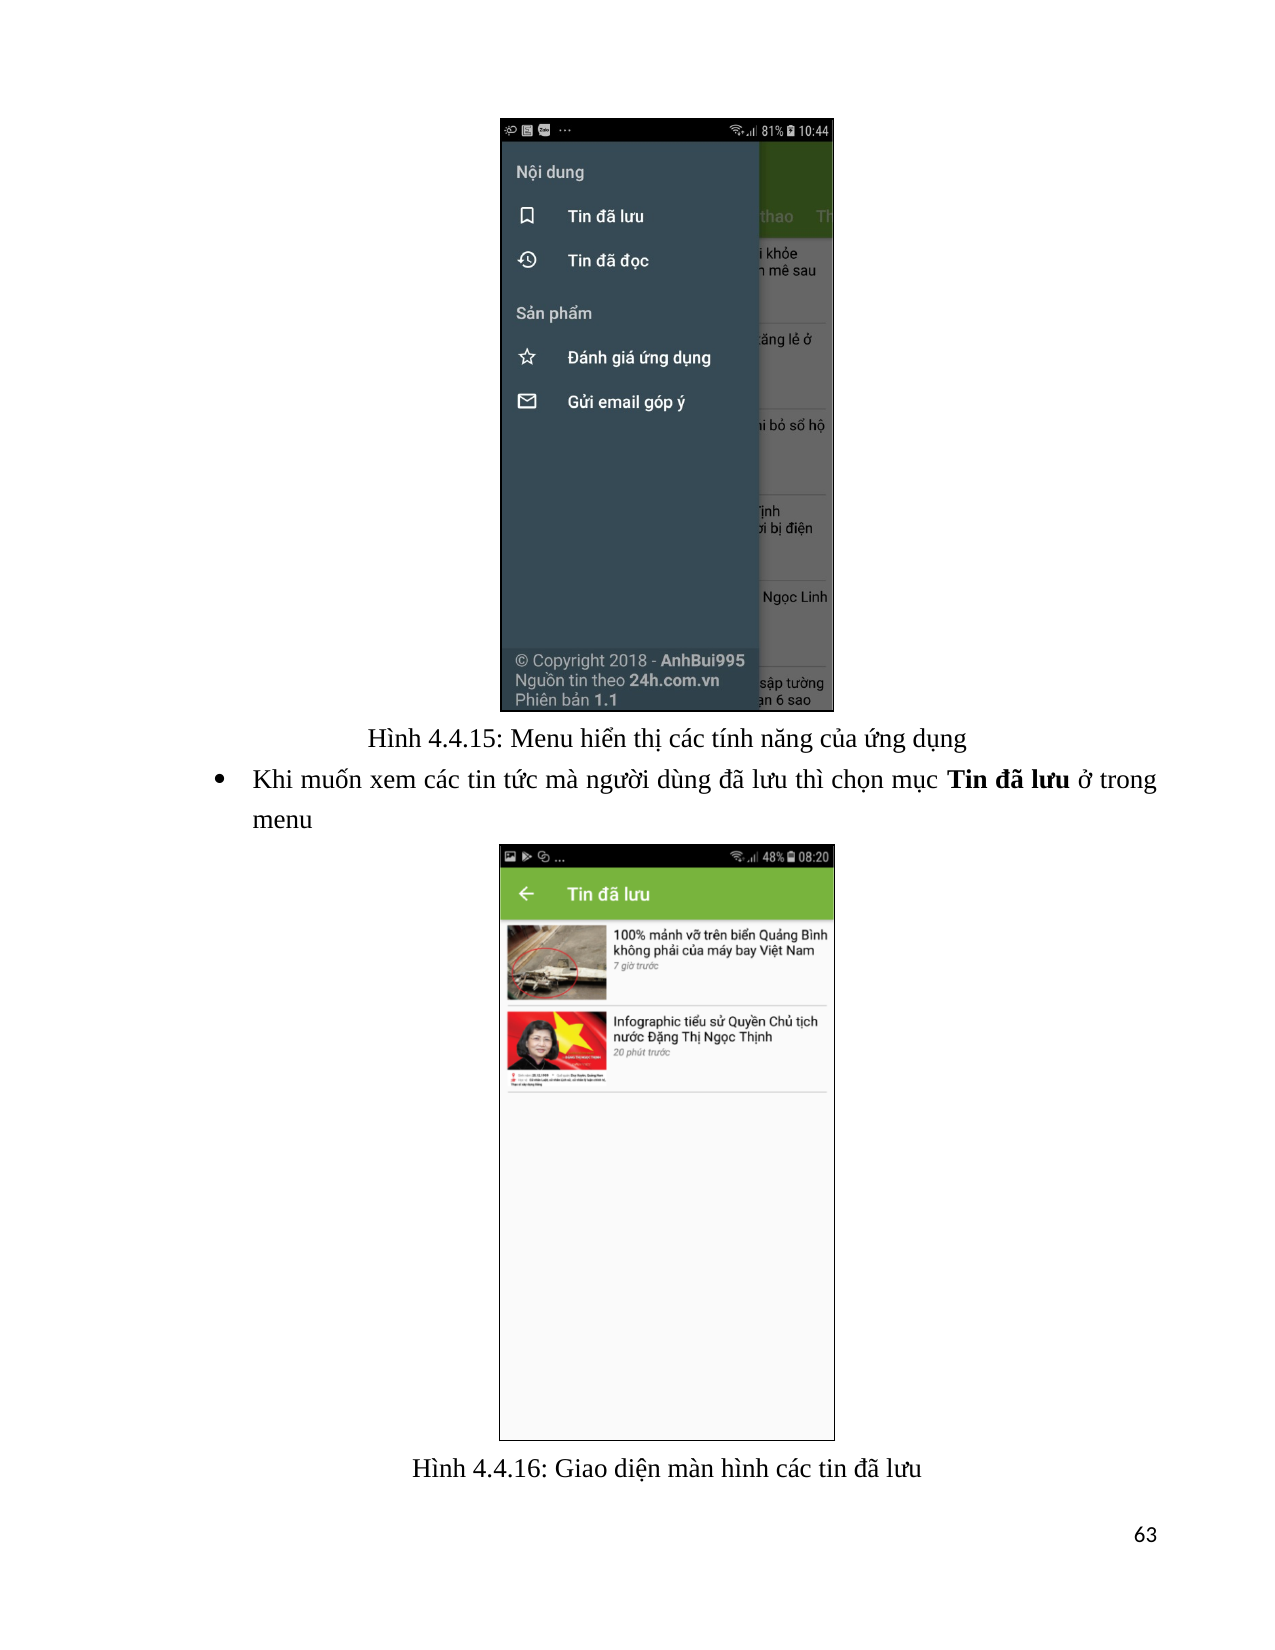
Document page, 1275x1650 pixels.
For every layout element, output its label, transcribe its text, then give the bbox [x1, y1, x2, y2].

list Khi muốn xem các tin tức mà người dùng đã lưu thì chọn mục Tin đã lưu ở trong menu [215, 763, 1157, 835]
picture [502, 120, 833, 710]
text Hình 4.4.16: Giao diện màn hình các tin đã lưu [177, 1452, 1157, 1483]
text Hình 4.4.15: Menu hiển thị các tính năng của ứng dụng [177, 723, 1157, 754]
picture [500, 846, 834, 1440]
